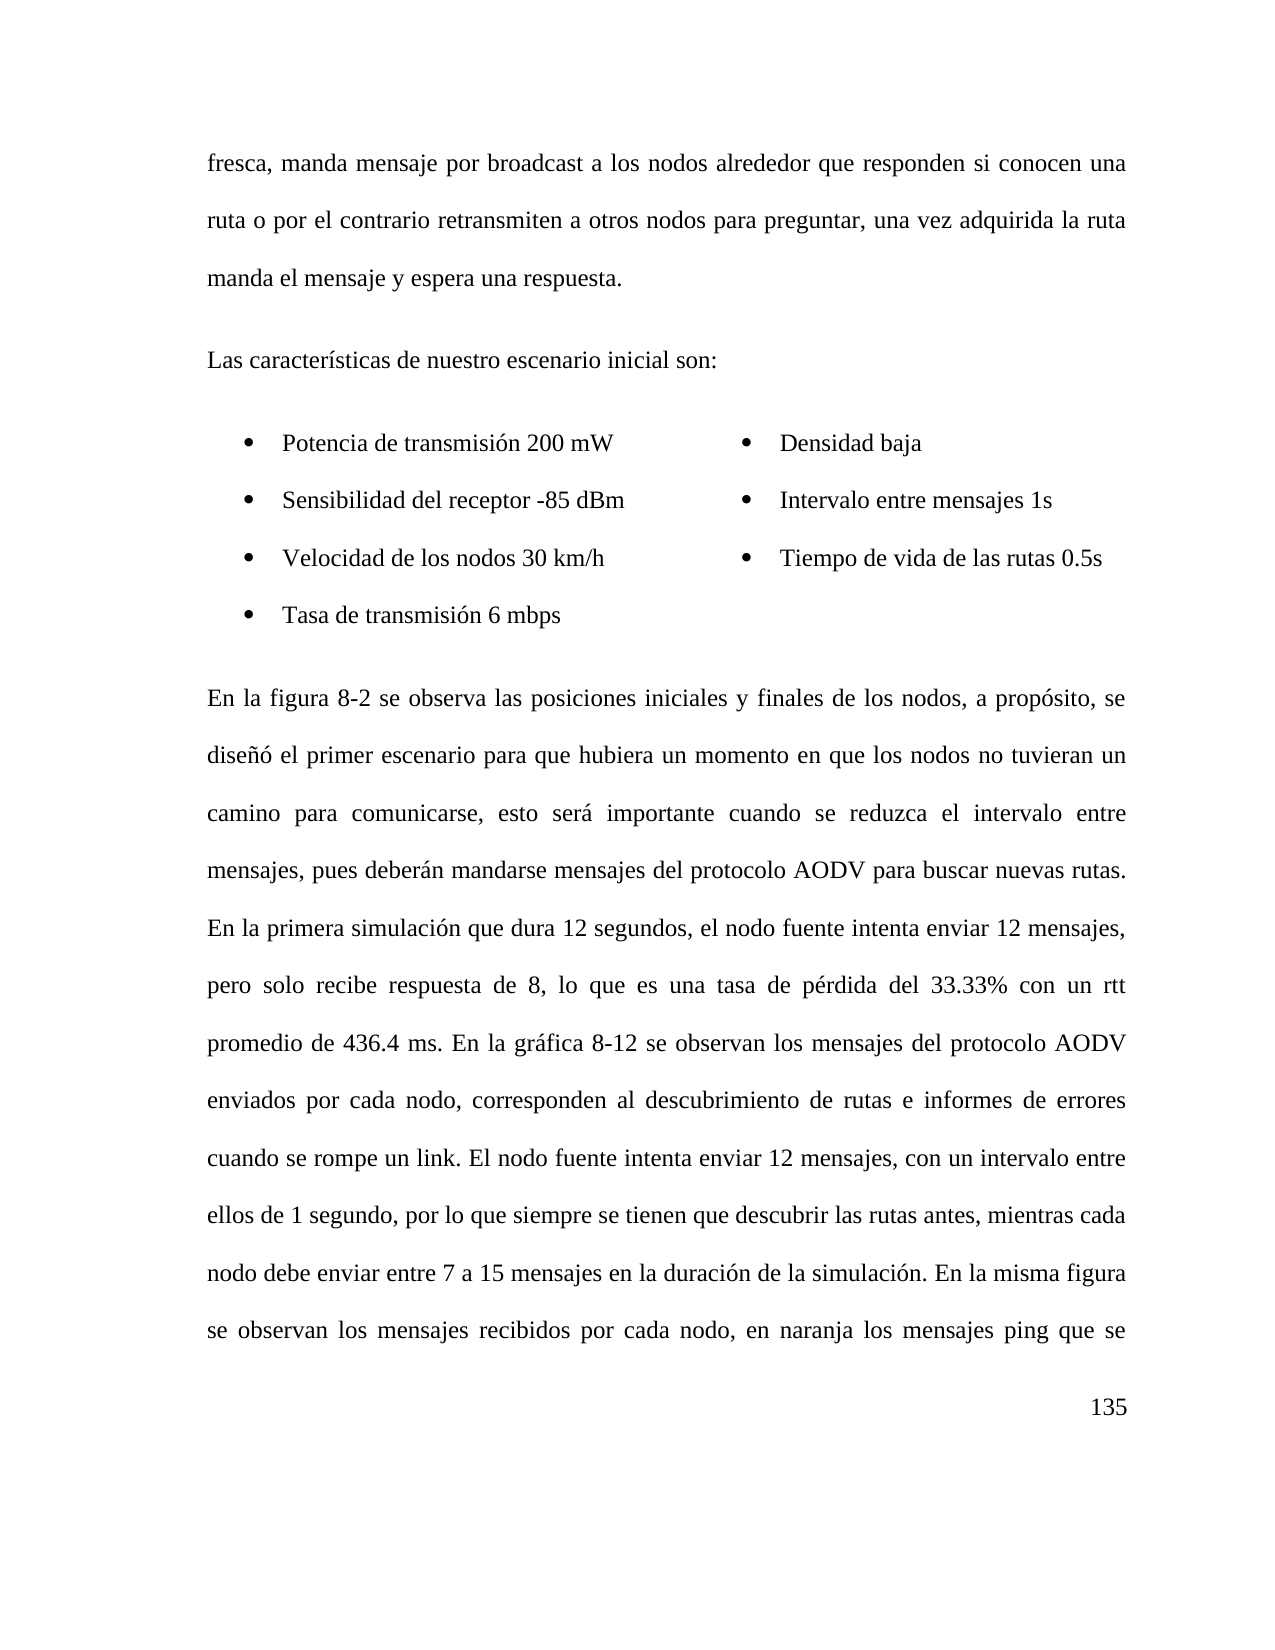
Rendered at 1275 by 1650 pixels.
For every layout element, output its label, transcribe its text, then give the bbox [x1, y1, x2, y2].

text Las características de nuestro escenario inicial son: [207, 345, 1127, 374]
list Densidad baja [742, 428, 1127, 456]
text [207, 148, 1127, 291]
list Sensibilidad del receptor -85 dBm [244, 485, 629, 514]
list Velocidad de los nodos 30 km/h [244, 543, 629, 571]
list Tasa de transmisión 6 mbps [244, 600, 629, 629]
list Tiempo de vida de las rutas 0.5s [742, 543, 1127, 571]
list Potencia de transmisión 200 mW [244, 428, 629, 456]
list Intervalo entre mensajes 1s [742, 485, 1127, 514]
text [207, 683, 1127, 1344]
